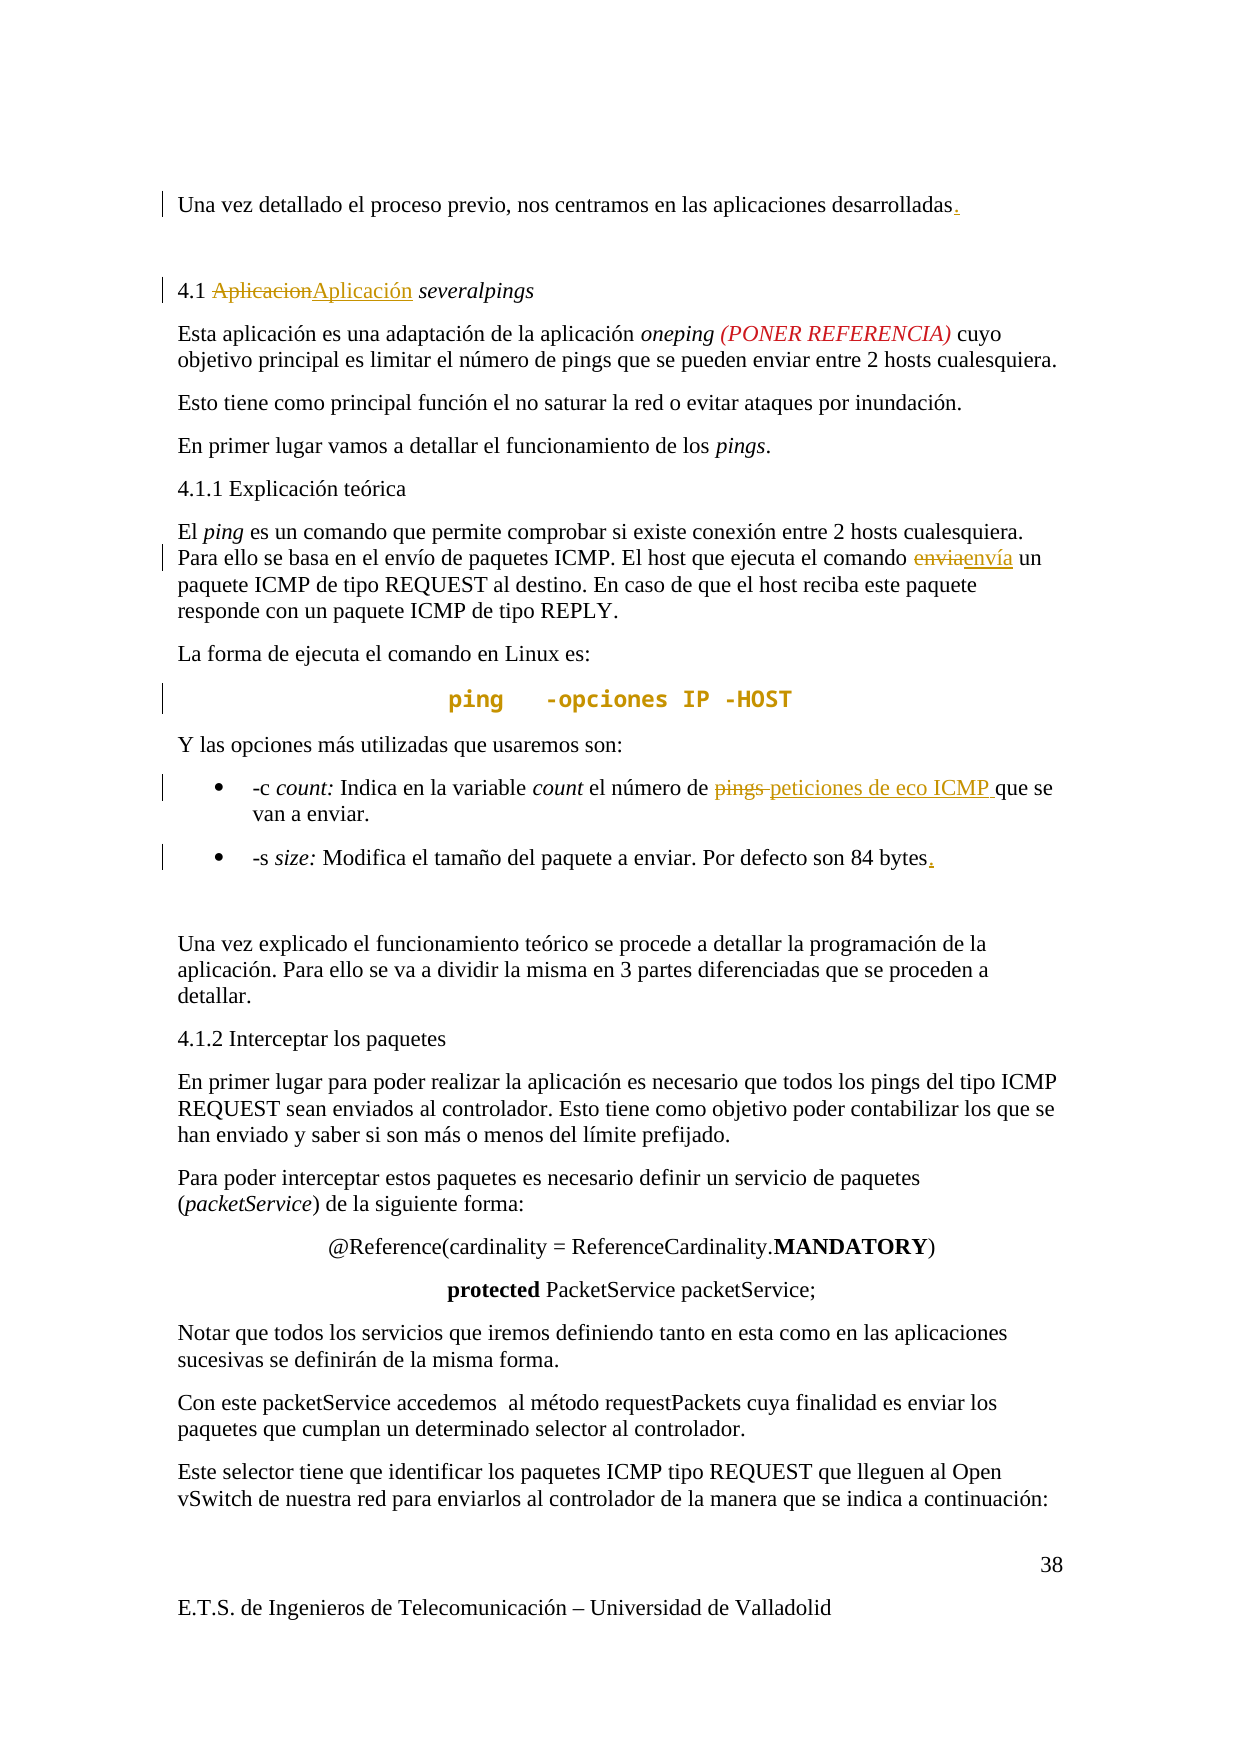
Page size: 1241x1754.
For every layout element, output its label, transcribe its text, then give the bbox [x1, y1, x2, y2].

text Este selector tiene que identificar los paquetes ICMP tipo REQUEST que lleguen al Open vSwitch de nuestra red para enviarlos al controlador de la manera que se indica a continuación: [177, 1458, 1063, 1511]
text Notar que todos los servicios que iremos definiendo tanto en esta como en las aplicaciones sucesivas se definirán de la misma forma. [177, 1319, 1063, 1372]
text 4.1.1 Explicación teórica [177, 475, 1063, 501]
text @Reference(cardinality = ReferenceCardinality.MANDATORY) [177, 1233, 1063, 1260]
text Una vez detallado el proceso previo, nos centramos en las aplicaciones desarrolladas [177, 191, 1063, 217]
text Una vez explicado el funcionamiento teórico se procede a detallar la programación de la aplicación. Para ello se va a dividir la misma en 3 partes diferenciadas que se proceden a detallar. [177, 929, 1063, 1009]
text 4.1.2 Interceptar los paquetes [177, 1025, 1063, 1052]
list -c count: Indica en la variable count el número de que se van a enviar. [215, 774, 1063, 827]
text ping -opciones IP -HOST [177, 683, 1063, 714]
text Para poder interceptar estos paquetes es necesario definir un servicio de paquetes (packetService) de la siguiente forma: [177, 1164, 1063, 1217]
text 4.1 severalpings [177, 277, 1063, 303]
text La forma de ejecuta el comando en Linux es: [177, 640, 1063, 667]
text En primer lugar para poder realizar la aplicación es necesario que todos los pings del tipo ICMP REQUEST sean enviados al controlador. Esto tiene como objetivo poder contabilizar los que se han enviado y saber si son más o menos del límite prefijado. [177, 1068, 1063, 1147]
text Esto tiene como principal función el no saturar la red o evitar ataques por inundación. [177, 389, 1063, 415]
text Con este packetService accedemos al método requestPackets cuya finalidad es enviar los paquetes que cumplan un determinado selector al controlador. [177, 1389, 1063, 1442]
text Y las opciones más utilizadas que usaremos son: [177, 731, 1063, 757]
text protected PacketService packetService; [177, 1276, 1063, 1303]
text Esta aplicación es una adaptación de la aplicación oneping (PONER REFERENCIA) cuyo objetivo principal es limitar el número de pings que se pueden enviar entre 2 hosts cualesquiera. [177, 320, 1063, 372]
text El ping es un comando que permite comprobar si existe conexión entre 2 hosts cualesquiera. Para ello se basa en el envío de paquetes ICMP. El host que ejecuta el comando un paquete ICMP de tipo REQUEST al destino. En caso de que el host reciba este paquete responde con un paquete ICMP de tipo REPLY. [177, 518, 1063, 623]
list -s size: Modifica el tamaño del paquete a enviar. Por defecto son 84 bytes [215, 843, 1063, 870]
text En primer lugar vamos a detallar el funcionamiento de los pings. [177, 432, 1063, 458]
